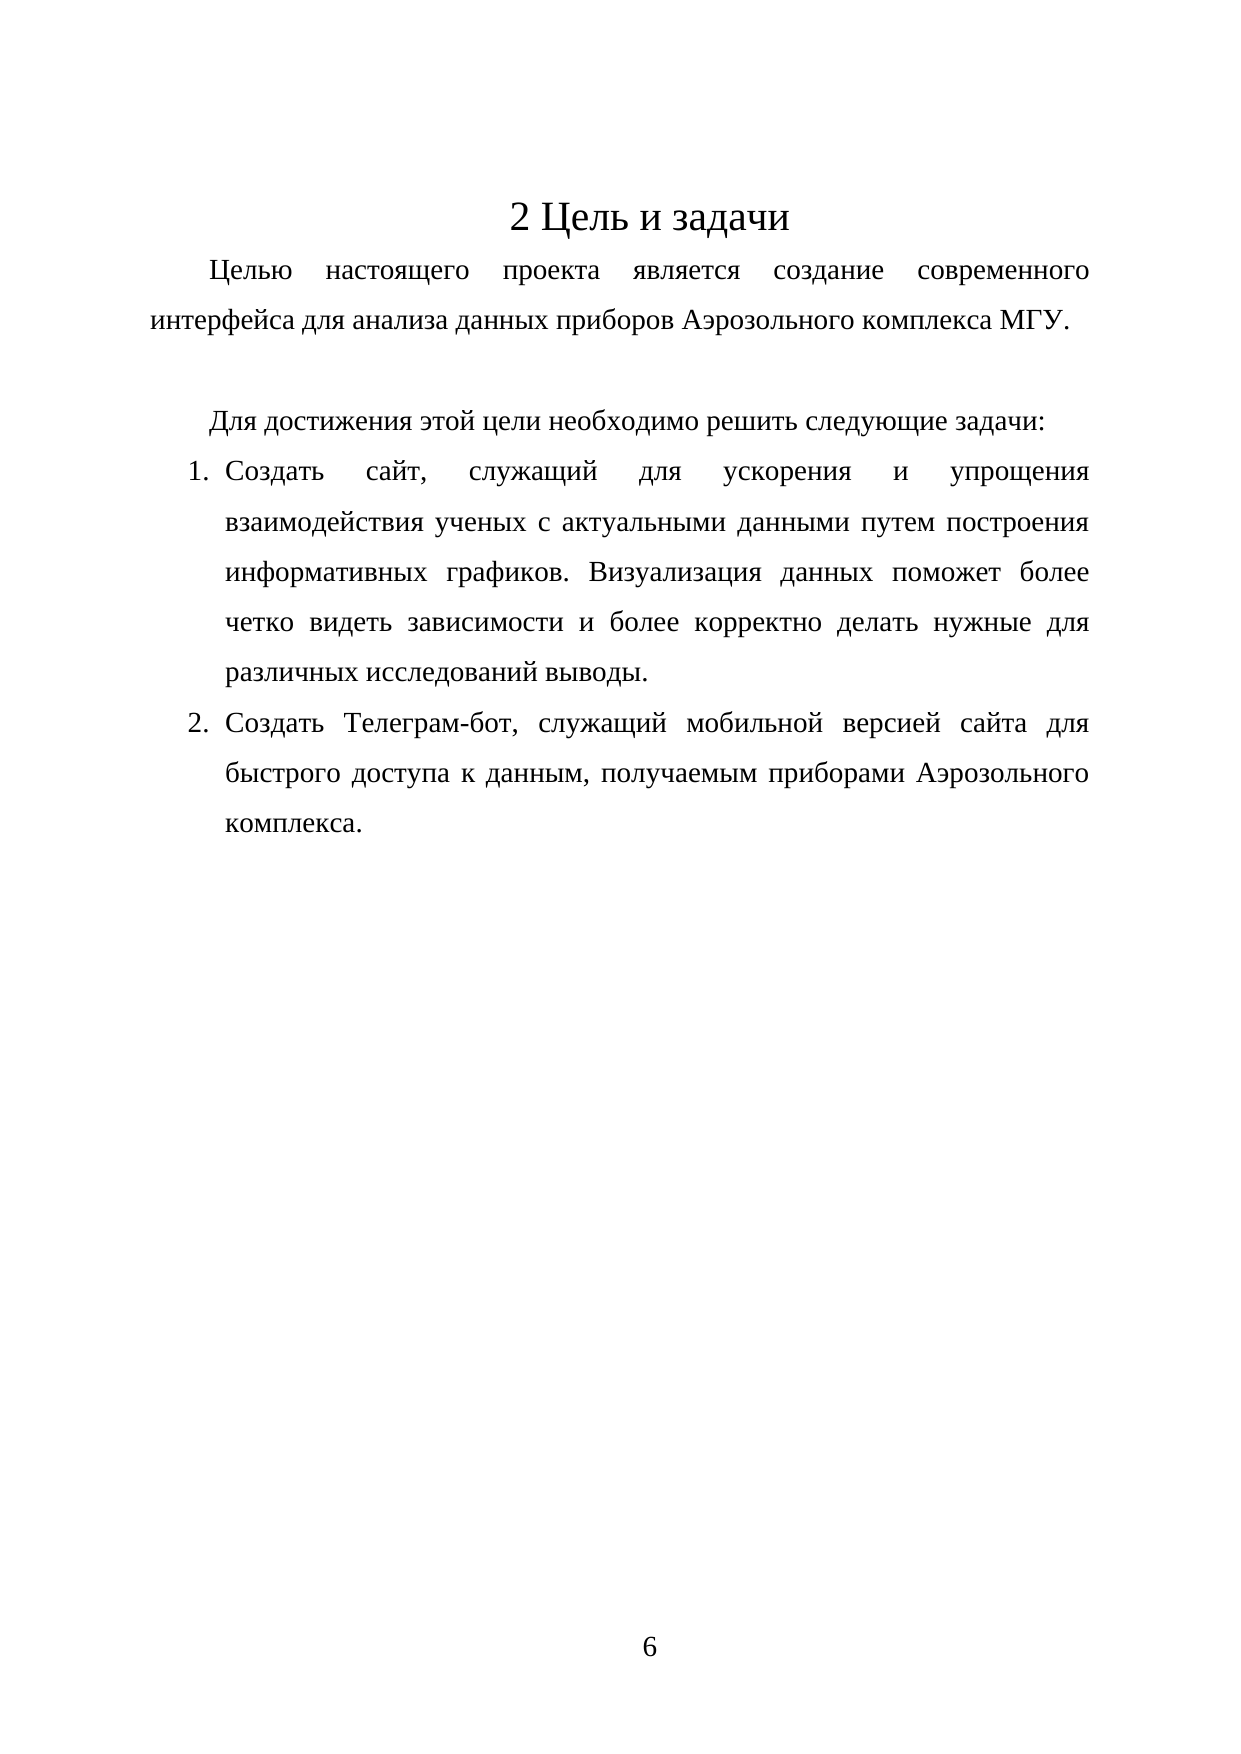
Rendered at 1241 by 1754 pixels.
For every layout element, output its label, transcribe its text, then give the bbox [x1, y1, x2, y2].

text Целью настоящего проекта является создание современного интерфейса для анализа данных приборов Аэрозольного комплекса МГУ. [150, 252, 1090, 336]
list Создать Телеграм-бот, служащий мобильной версией сайта для быстрого доступа к данным, получаемым приборами Аэрозольного комплекса. [187, 705, 1090, 839]
list Создать сайт, служащий для ускорения и упрощения взаимодействия ученых с актуальными данными путем построения информативных графиков. Визуализация данных поможет более четко видеть зависимости и более корректно делать нужные для различных исследований выводы. [187, 453, 1090, 688]
subtitle 2 Цель и задачи [150, 192, 1090, 239]
text Для достижения этой цели необходимо решить следующие задачи: [150, 403, 1090, 437]
